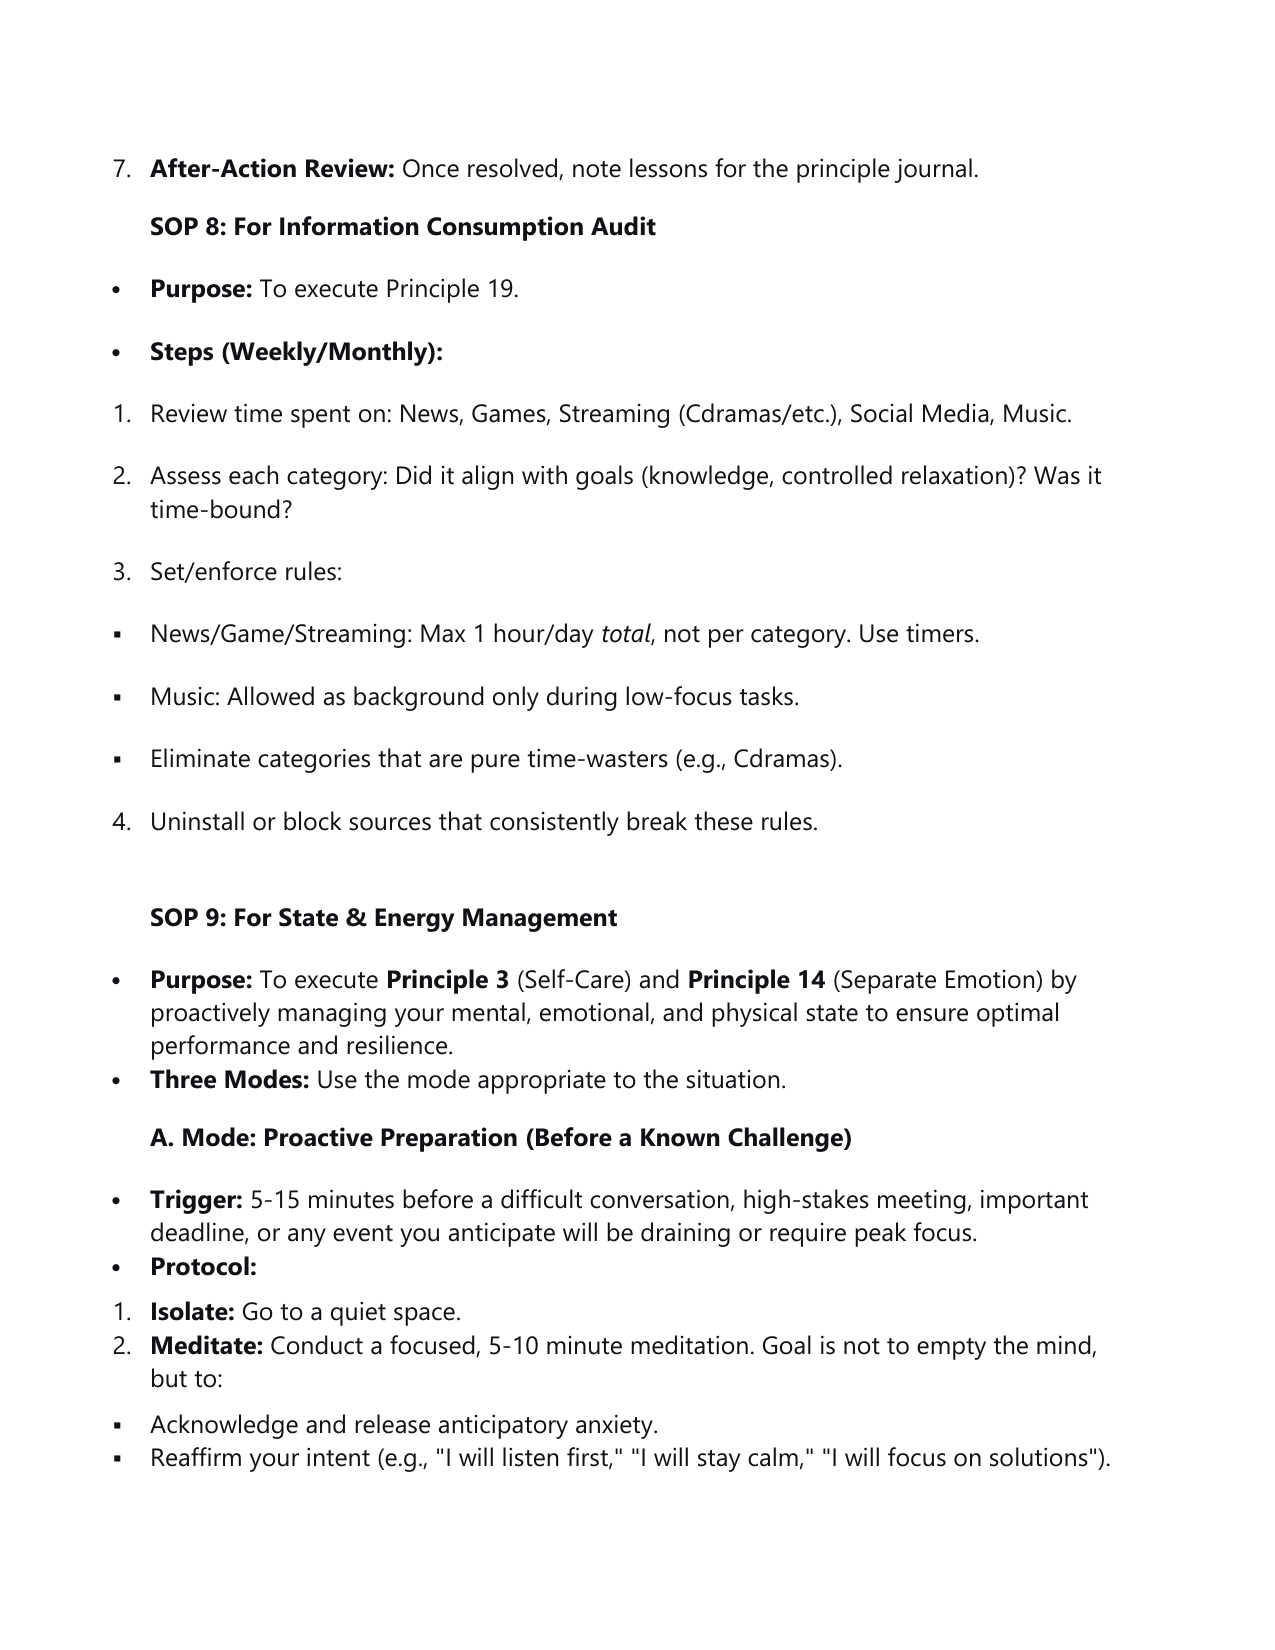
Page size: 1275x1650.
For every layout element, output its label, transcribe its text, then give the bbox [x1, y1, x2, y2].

list Eliminate categories that are pure time-wasters (e.g., Cdramas). [112, 741, 1125, 774]
list Purpose: To execute Principle 3 (Self-Care) and Principle 14 (Separate Emotion) by proactively managing your mental, emotional, and physical state to ensure optimal performance and resilience. [112, 961, 1125, 1061]
list Acknowledge and release anticipatory anxiety. [112, 1406, 1125, 1439]
text A. Mode: Proactive Preparation (Before a Known Challenge) [150, 1119, 1125, 1152]
list Purpose: To execute Principle 19. [112, 271, 1125, 304]
list Meditate: Conduct a focused, 5-10 minute meditation. Goal is not to empty the mind, but to: [112, 1327, 1125, 1393]
list Protocol: [112, 1248, 1125, 1281]
text SOP 8: For Information Consumption Audit [150, 208, 1125, 241]
list Trigger: 5-15 minutes before a difficult conversation, high-stakes meeting, important deadline, or any event you anticipate will be draining or require peak focus. [112, 1182, 1125, 1248]
list Isolate: Go to a quiet space. [112, 1294, 1125, 1327]
list Three Modes: Use the mode appropriate to the situation. [112, 1061, 1125, 1094]
list Assess each category: Did it align with goals (knowledge, controlled relaxation)? Was it time-bound? [112, 458, 1125, 524]
list Review time spent on: News, Games, Streaming (Cdramas/etc.), Social Media, Music. [112, 395, 1125, 429]
list After-Action Review: Once resolved, note lessons for the principle journal. [112, 150, 1125, 183]
list News/Game/Streaming: Max 1 hour/day total, not per category. Use timers. [112, 616, 1125, 649]
list Music: Allowed as background only during low-focus tasks. [112, 678, 1125, 711]
list Set/enforce rules: [112, 553, 1125, 587]
list Reaffirm your intent (e.g., "I will listen first," "I will stay calm," "I will focus on solutions"). [112, 1439, 1125, 1472]
list Uninstall or block sources that consistently break these rules. [112, 803, 1125, 836]
list Steps (Weekly/Monthly): [112, 333, 1125, 366]
text SOP 9: For State & Energy Management [150, 899, 1125, 932]
